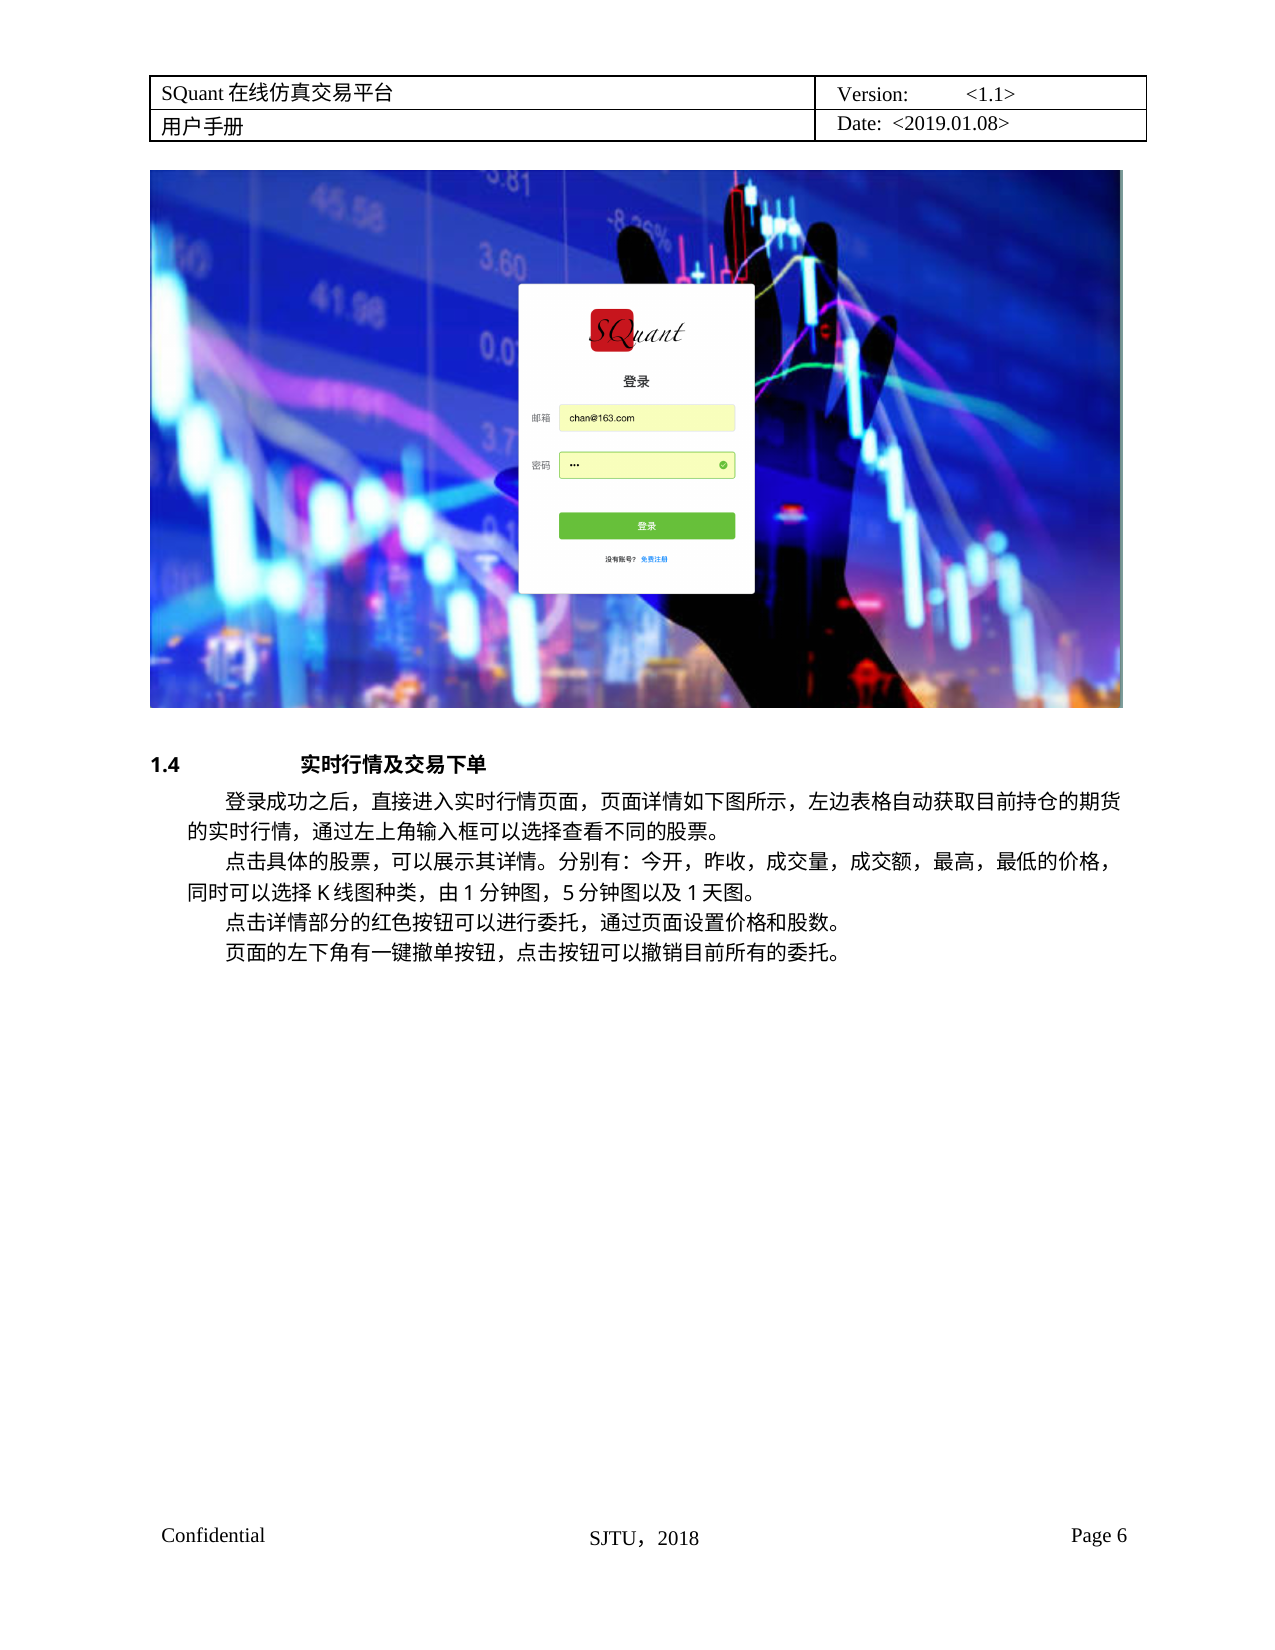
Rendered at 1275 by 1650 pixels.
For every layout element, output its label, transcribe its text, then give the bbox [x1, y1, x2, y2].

text 点击详情部分的红色按钮可以进行委托，通过页面设置价格和股数。 [187, 906, 1125, 936]
subtitle 实时行情及交易下单 [150, 749, 1125, 779]
picture [150, 170, 1123, 708]
text 页面的左下角有一键撤单按钮，点击按钮可以撤销目前所有的委托。 [187, 936, 1125, 967]
text 登录成功之后，直接进入实时行情页面，页面详情如下图所示，左边表格自动获取目前持仓的期货的实时行情，通过左上角输入框可以选择查看不同的股票。 [187, 785, 1125, 846]
text 点击具体的股票，可以展示其详情。分别有：今开，昨收，成交量，成交额，最高，最低的价格，同时可以选择K线图种类，由1分钟图，5分钟图以及1天图。 [187, 846, 1125, 906]
